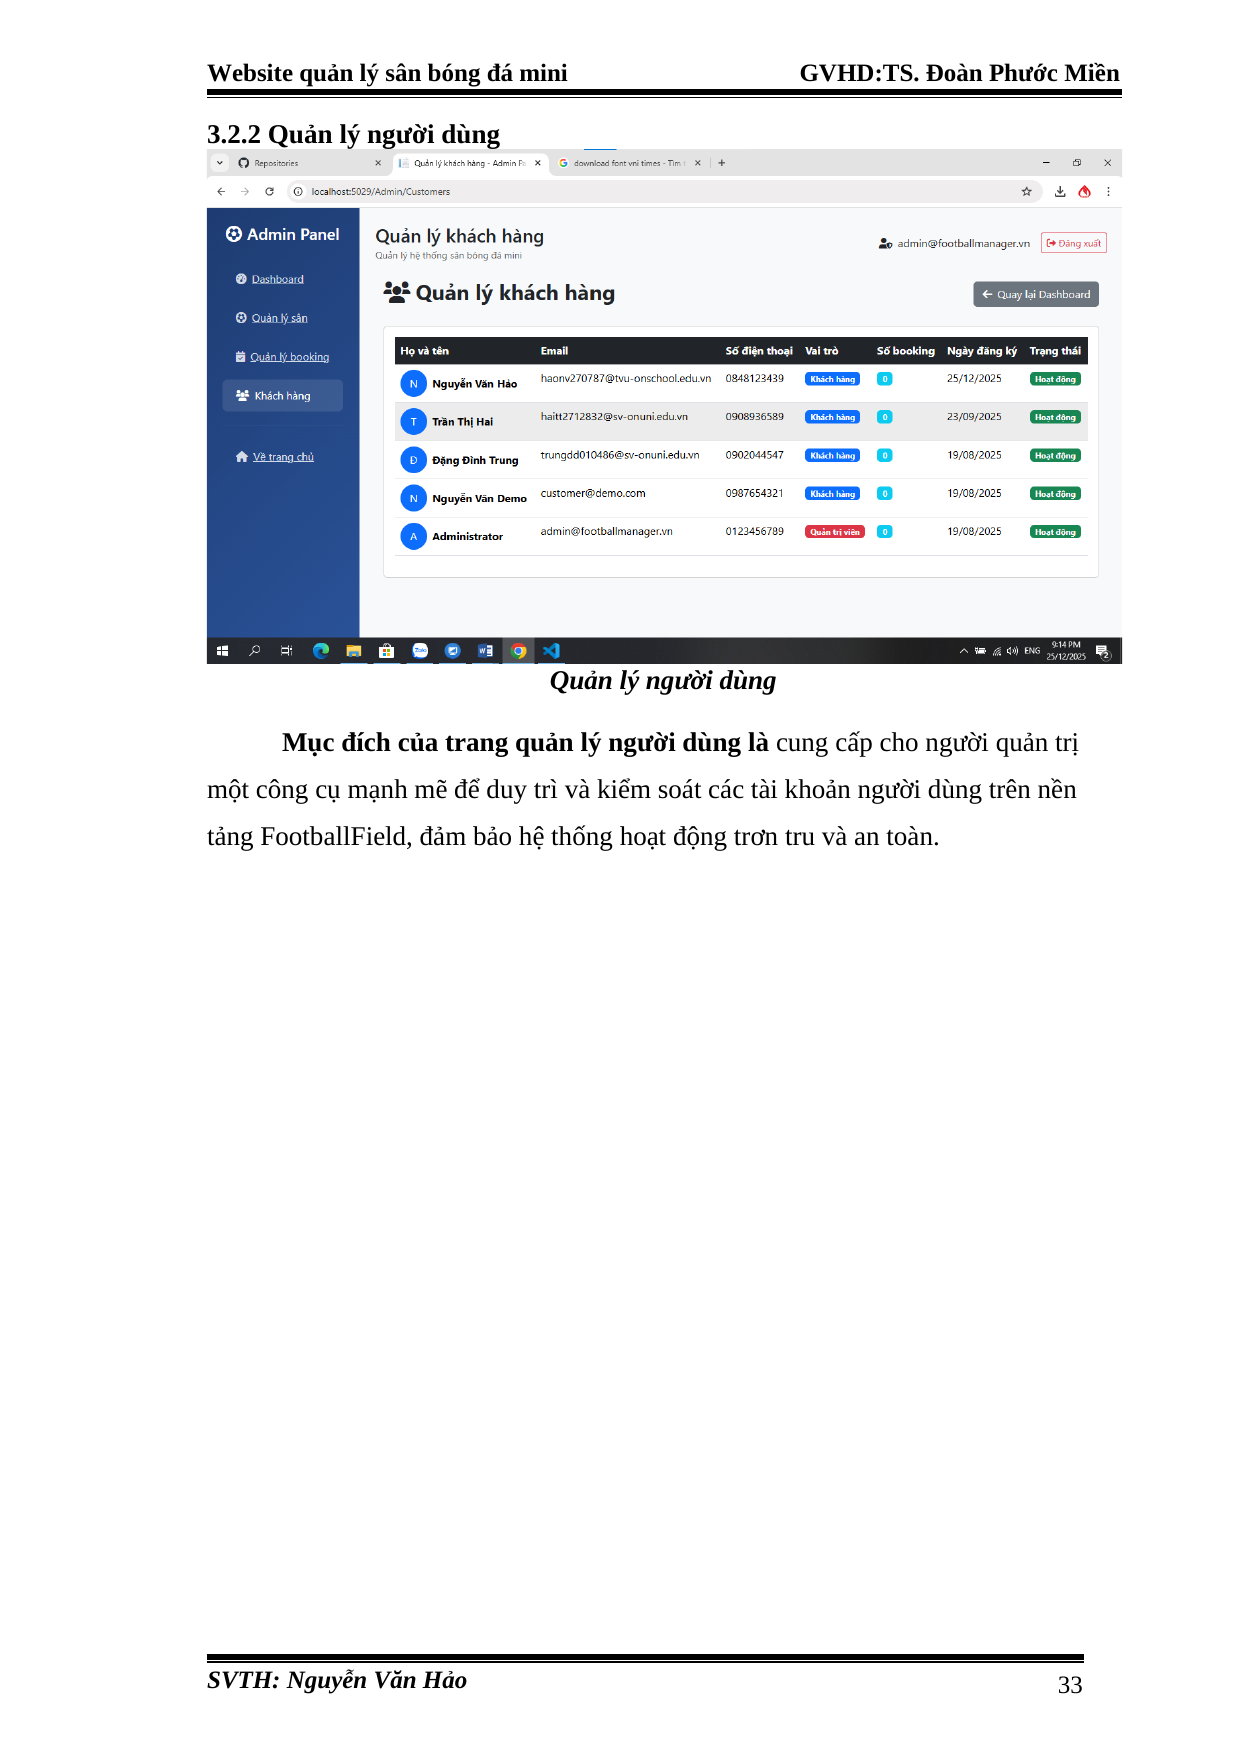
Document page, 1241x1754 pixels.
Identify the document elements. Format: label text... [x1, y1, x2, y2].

text Mục đích của trang quản lý người dùng là cung cấp cho người quản trị một công cụ mạnh mẽ để duy trì và kiểm soát các tài khoản người dùng trên nền tảng FootballField, đảm bảo hệ thống hoạt động trơn tru và an toàn. [207, 726, 1122, 851]
text Quản lý người dùng [207, 664, 1122, 695]
picture [206, 149, 1123, 664]
text 3.2.2 Quản lý người dùng [207, 118, 1122, 149]
